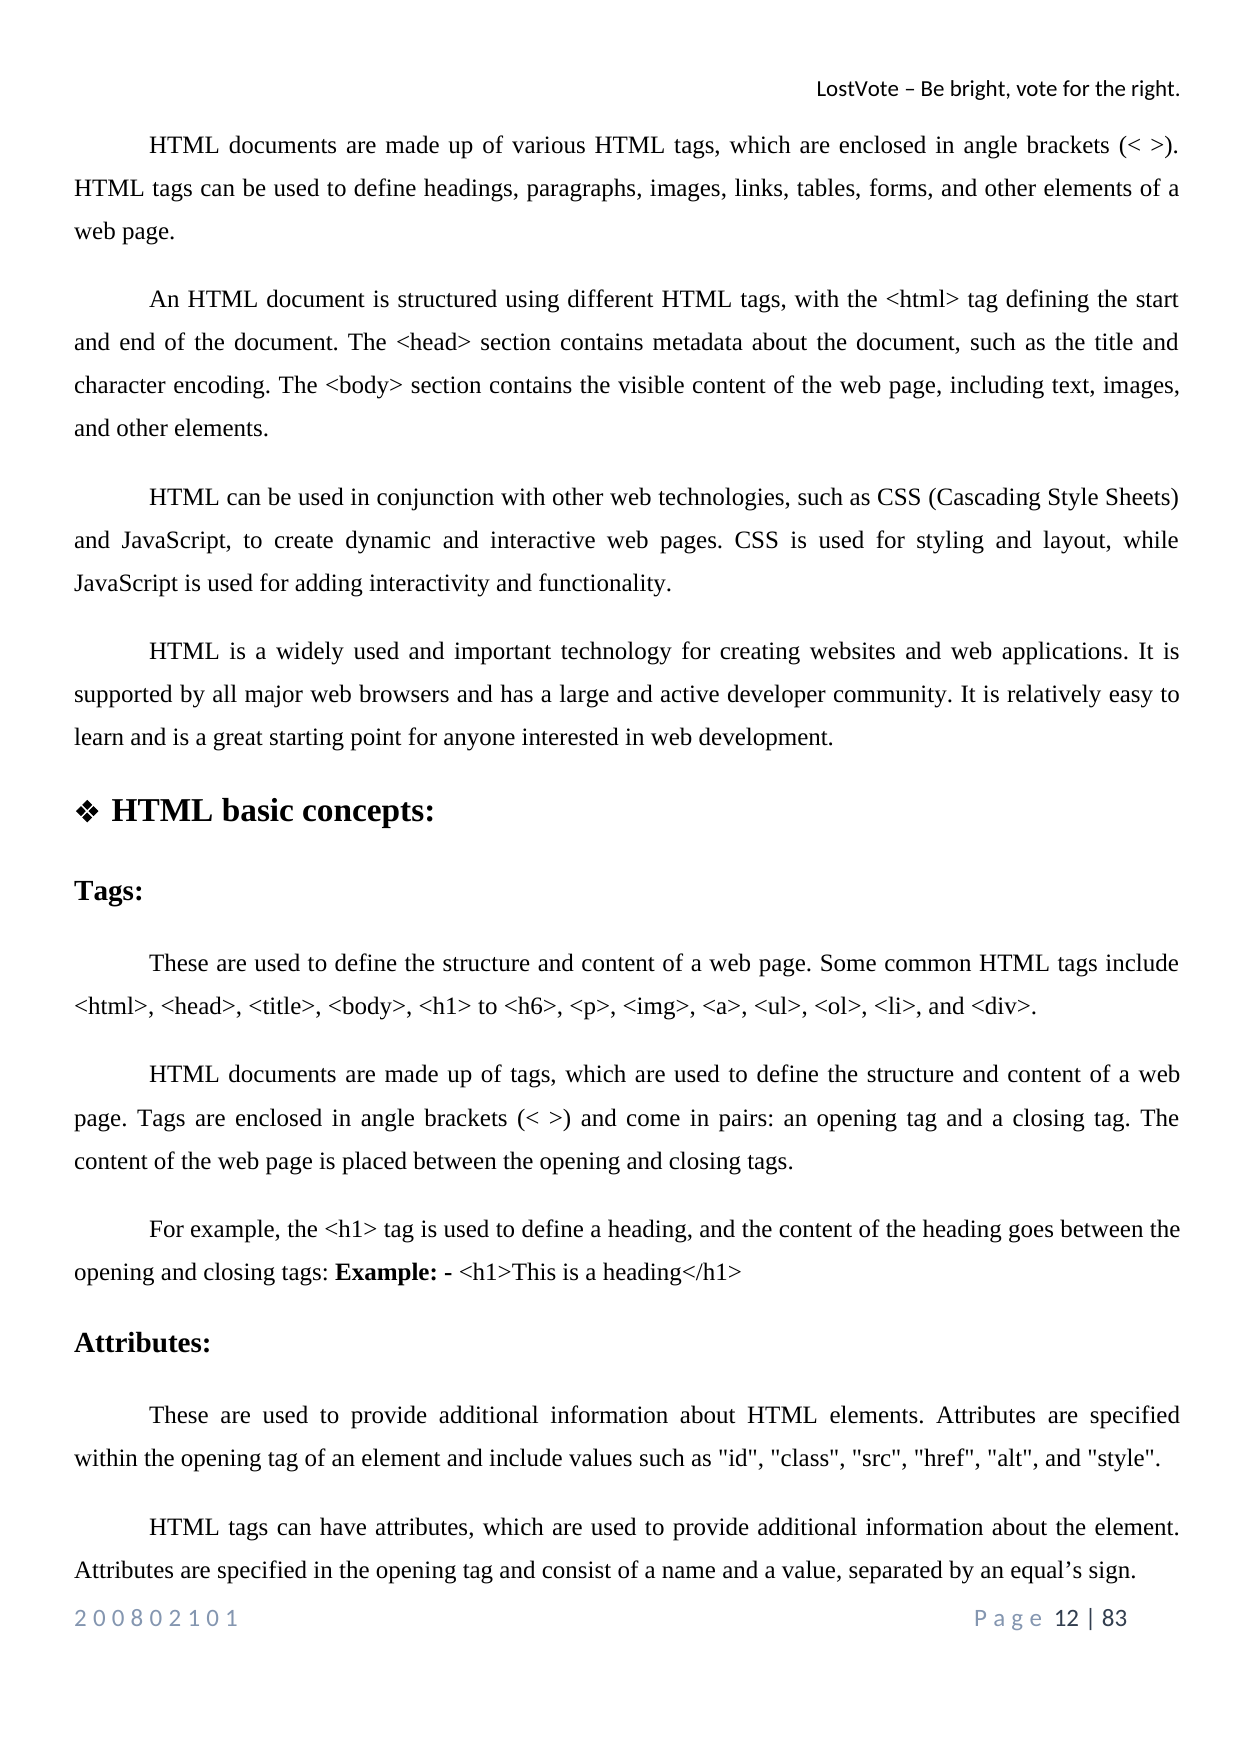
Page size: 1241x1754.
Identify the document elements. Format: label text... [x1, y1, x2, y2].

text HTML tags can have attributes, which are used to provide additional information about the element. Attributes are specified in the opening tag and consist of a name and a value, separated by an equal’s sign. [74, 1512, 1181, 1583]
text Attributes: [74, 1325, 1181, 1359]
text HTML documents are made up of tags, which are used to define the structure and content of a web page. Tags are enclosed in angle brackets (< >) and come in pairs: an opening tag and a closing tag. The content of the web page is placed between the opening and closing tags. [74, 1059, 1181, 1174]
text For example, the <h1> tag is used to define a heading, and the content of the heading goes between the opening and closing tags: Example: - <h1>This is a heading</h1> [74, 1214, 1181, 1286]
list HTML basic concepts: [74, 790, 1181, 829]
text These are used to provide additional information about HTML elements. Attributes are specified within the opening tag of an element and include values such as "id", "class", "src", "href", "alt", and "style". [74, 1400, 1181, 1472]
text These are used to define the structure and content of a web page. Some common HTML tags include <html>, <head>, <title>, <body>, <h1> to <h6>, <p>, <img>, <a>, <ul>, <ol>, <li>, and <div>. [74, 948, 1181, 1020]
text HTML can be used in conjunction with other web technologies, such as CSS (Cascading Style Sheets) and JavaScript, to create dynamic and interactive web pages. CSS is used for styling and layout, while JavaScript is used for adding interactivity and functionality. [74, 482, 1181, 597]
text HTML documents are made up of various HTML tags, which are enclosed in angle brackets (< >). HTML tags can be used to define headings, paragraphs, images, links, tables, forms, and other elements of a web page. [74, 130, 1181, 245]
text HTML is a widely used and important technology for creating websites and web applications. It is supported by all major web browsers and has a large and active developer community. It is relatively easy to learn and is a great starting point for anyone interested in web development. [74, 636, 1181, 751]
text Tags: [74, 873, 1181, 906]
text An HTML document is structured using different HTML tags, with the <html> tag defining the start and end of the document. The <head> section contains metadata about the document, such as the title and character encoding. The <body> section contains the visible content of the web page, including text, images, and other elements. [74, 284, 1181, 442]
